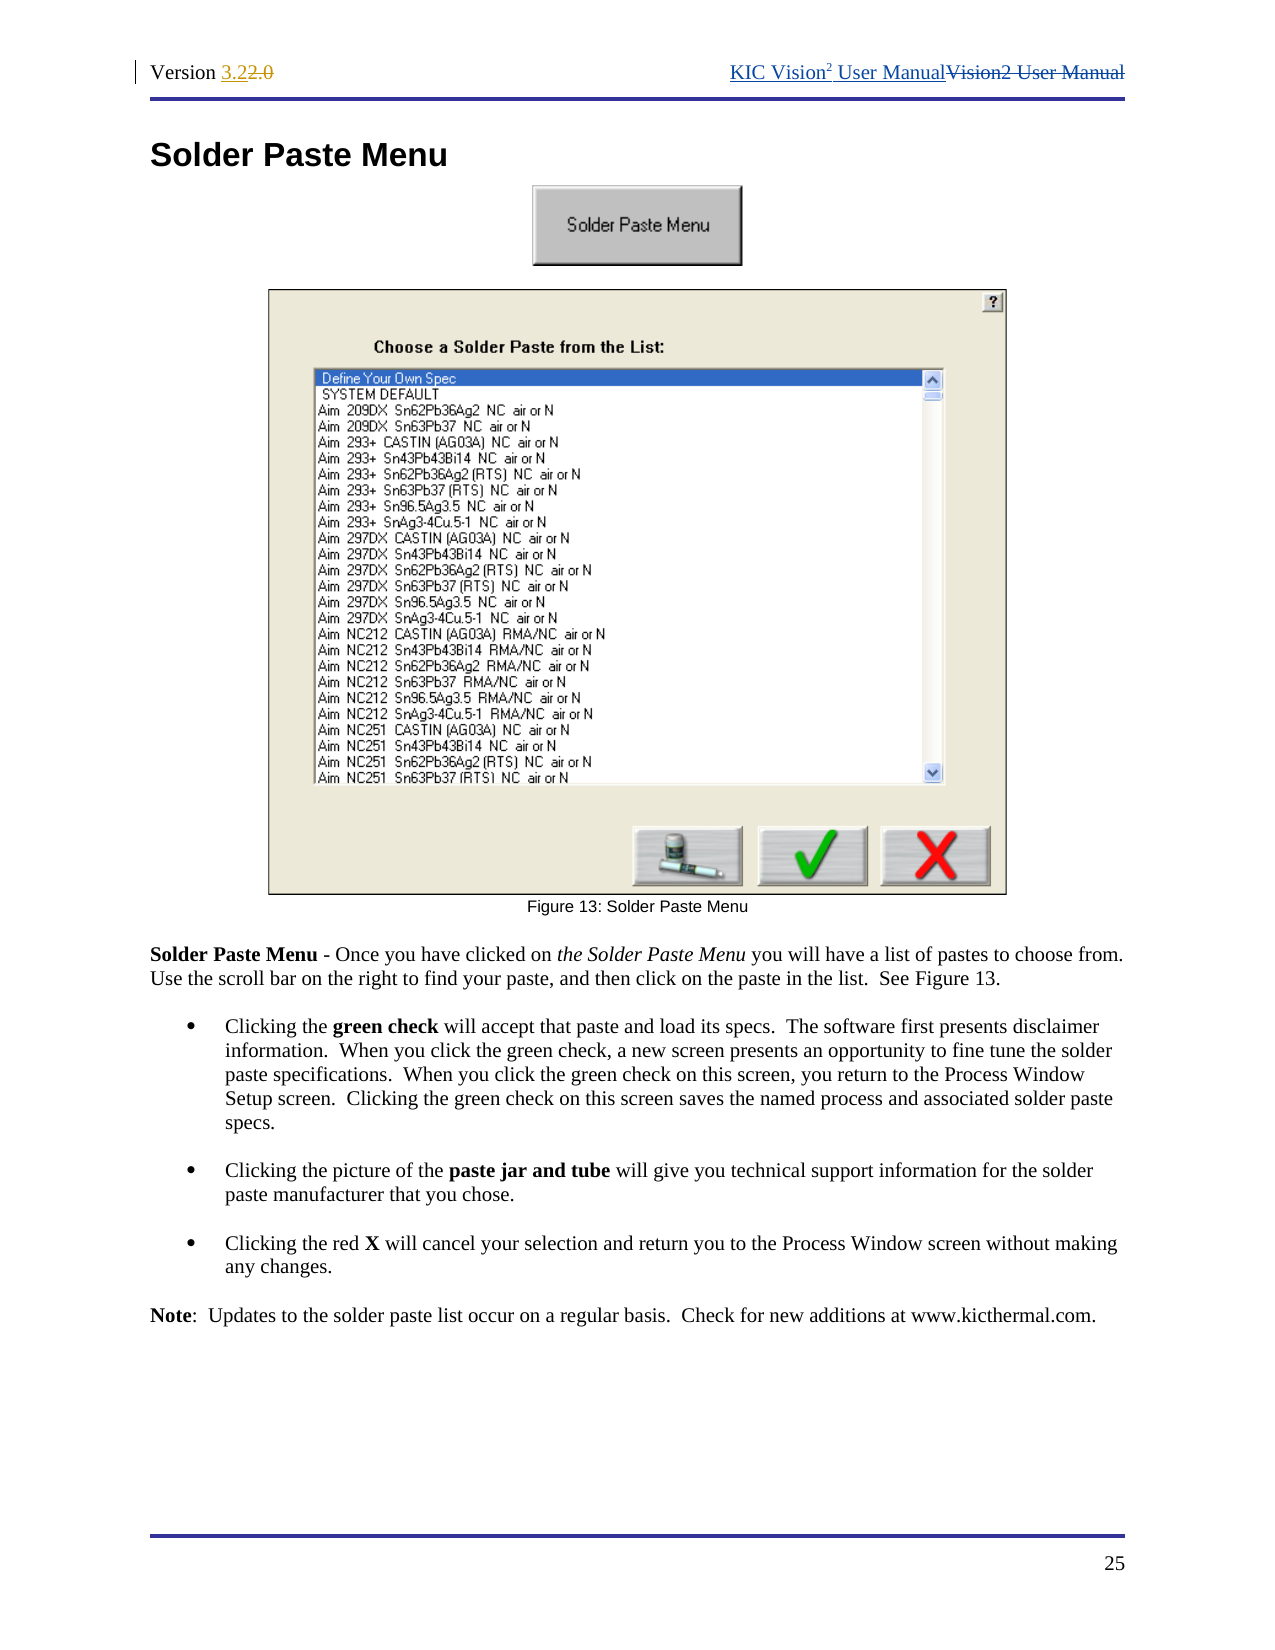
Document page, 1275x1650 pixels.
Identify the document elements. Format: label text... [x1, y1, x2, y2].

list Clicking the green check will accept that paste and load its specs. The software first presents disclaimer information. When you click the green check, a new screen presents an opportunity to fine tune the solder paste specifications. When you click the green check on this screen, you return to the Process Window Setup screen. Clicking the green check on this screen saves the named process and associated solder paste specs. [187, 1014, 1125, 1134]
text Note: Updates to the solder paste list occur on a regular basis. Check for new additions at www.kicthermal.com. [150, 1303, 1125, 1327]
list Clicking the red X will cancel your selection and return you to the Process Window screen without making any changes. [187, 1230, 1125, 1278]
list Clicking the picture of the paste jar and tube will give you technical support information for the solder paste manufacturer that you chose. [187, 1158, 1125, 1206]
picture [268, 289, 1007, 895]
subtitle Solder Paste Menu [150, 135, 1125, 173]
picture [532, 185, 743, 266]
